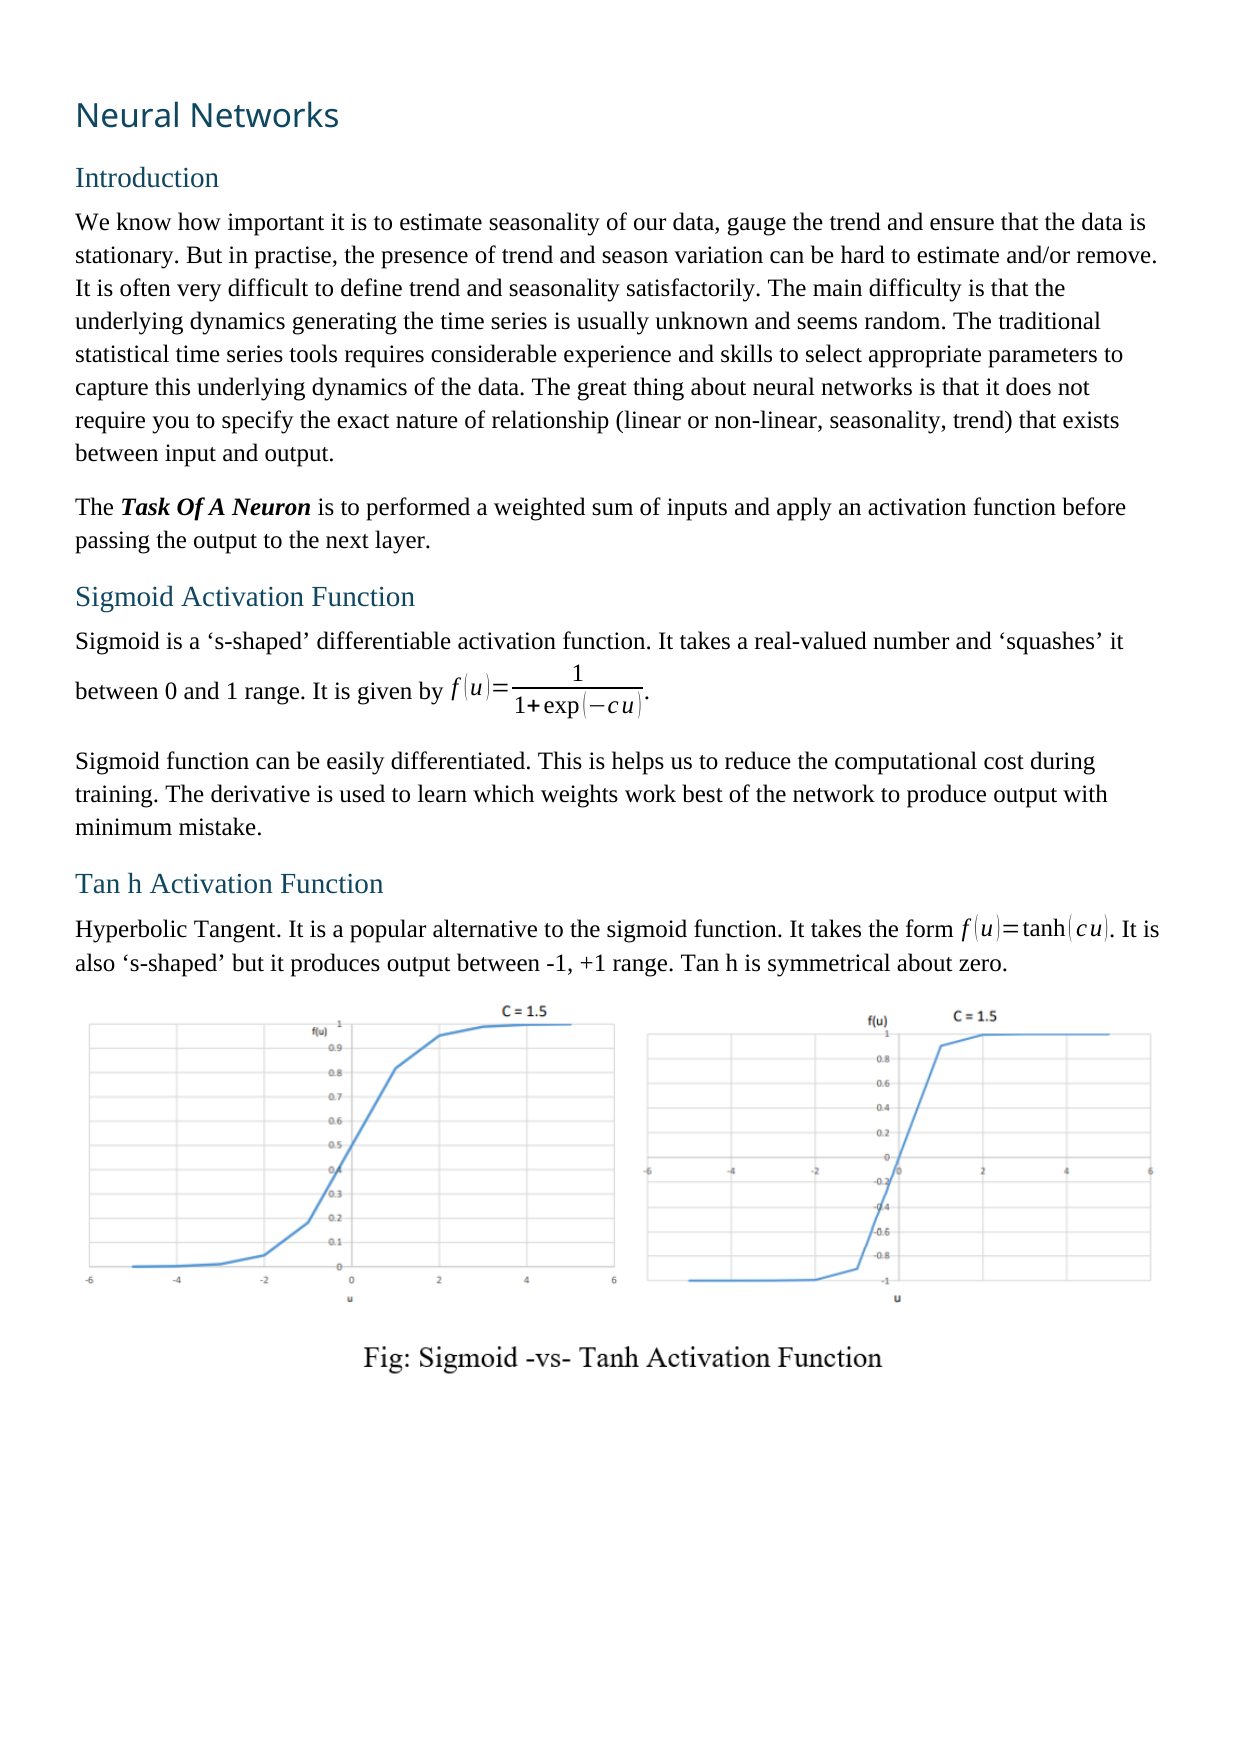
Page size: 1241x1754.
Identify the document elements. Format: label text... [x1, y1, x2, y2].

text We know how important it is to estimate seasonality of our data, gauge the trend and ensure that the data is stationary. But in practise, the presence of trend and season variation can be hard to estimate and/or remove. It is often very difficult to define trend and seasonality satisfactorily. The main difficulty is that the underlying dynamics generating the time series is usually unknown and seems random. The traditional statistical time series tools requires considerable experience and skills to select appropriate parameters to capture this underlying dynamics of the data. The great thing about neural networks is that it does not require you to specify the exact nature of relationship (linear or non-linear, seasonality, trend) that exists between input and output. [75, 207, 1165, 467]
text Hyperbolic Tangent. It is a popular alternative to the sigmoid function. It takes the form . It is also ‘s-shaped’ but it produces output between -1, +1 range. Tan h is symmetrical about zero. [75, 913, 1165, 977]
text Sigmoid is a ‘s-shaped’ differentiable activation function. It takes a real-valued number and ‘squashes’ it between 0 and 1 range. It is given by . [75, 626, 1165, 721]
subtitle Sigmoid Activation Function [75, 579, 1165, 613]
picture [75, 1001, 1166, 1380]
subtitle Tan h Activation Function [75, 866, 1165, 900]
text Sigmoid function can be easily differentiated. This is helps us to reduce the computational cost during training. The derivative is used to learn which weights work best of the network to produce output with minimum mistake. [75, 746, 1165, 841]
subtitle Neural Networks [75, 92, 1165, 137]
subtitle Introduction [75, 161, 1165, 194]
text The Task Of A Neuron is to performed a weighted sum of inputs and apply an activation function before passing the output to the next layer. [75, 492, 1165, 554]
